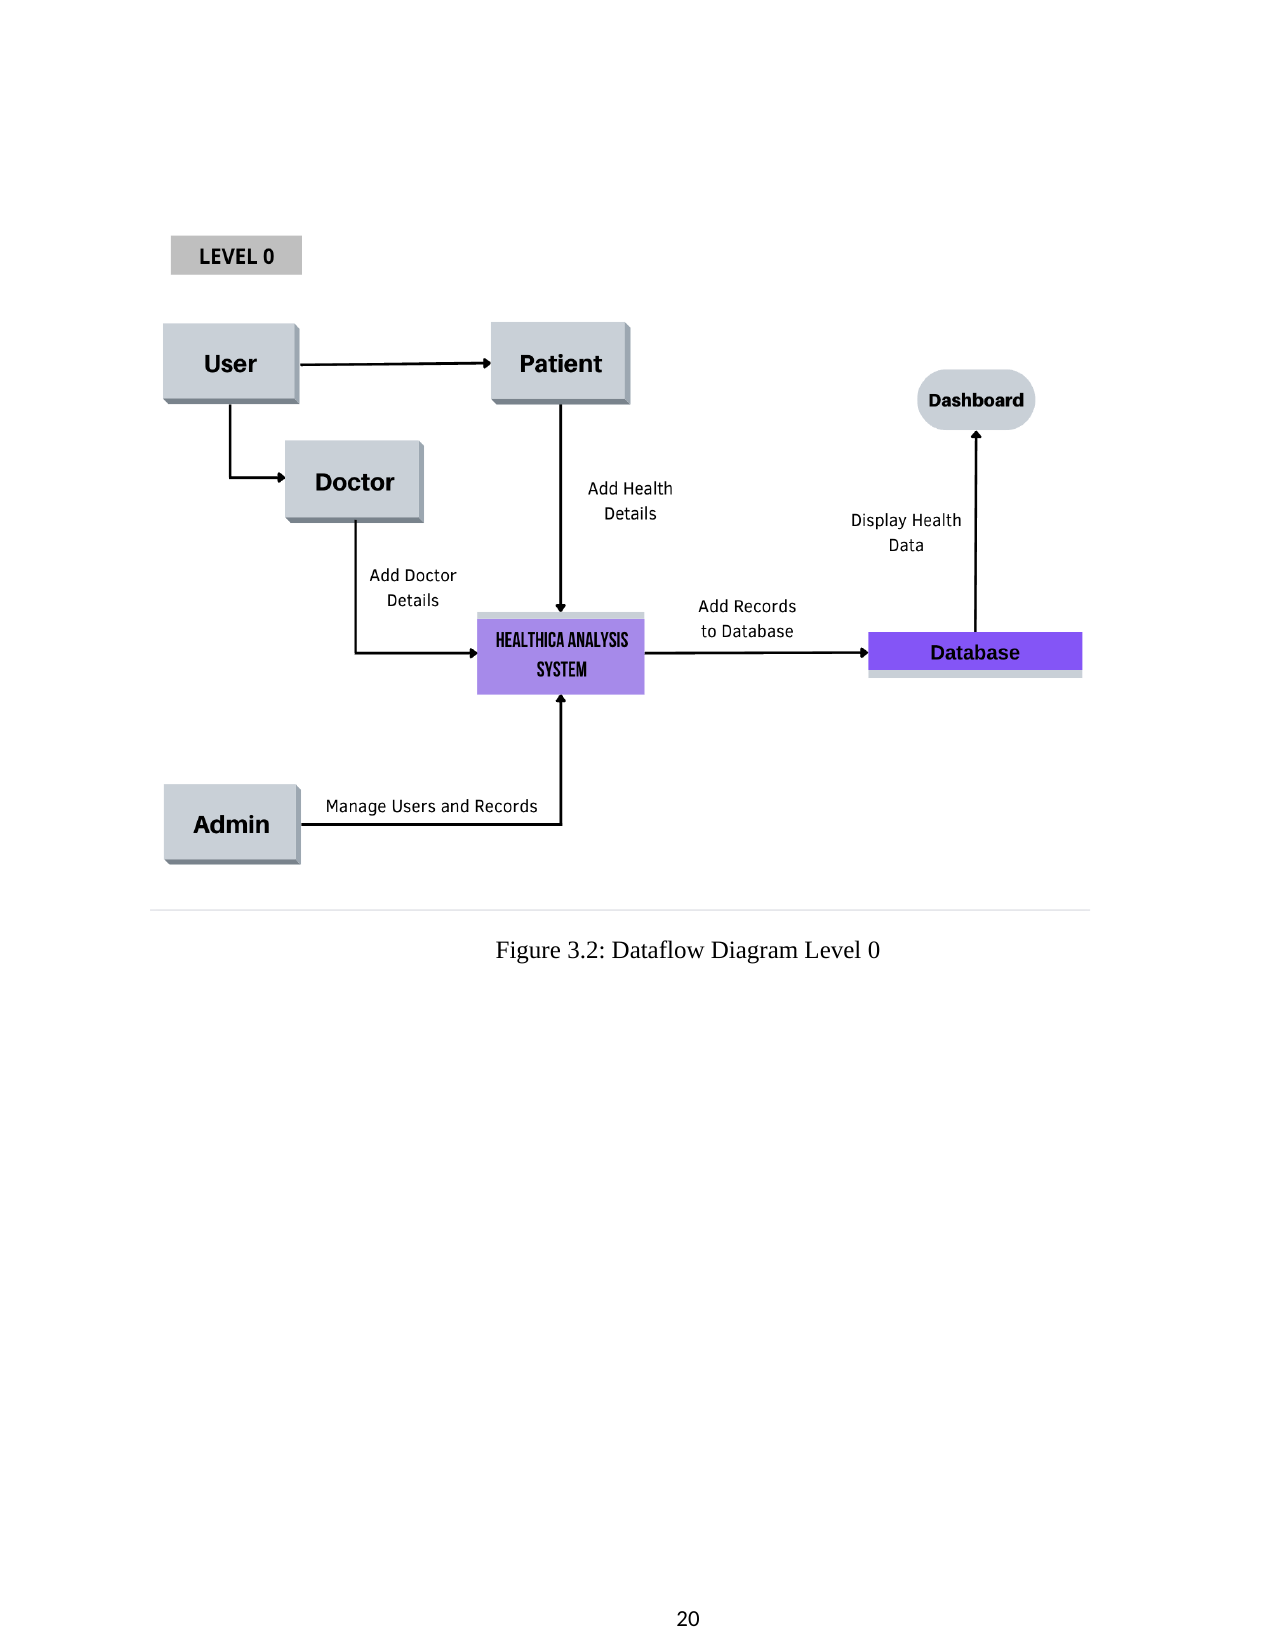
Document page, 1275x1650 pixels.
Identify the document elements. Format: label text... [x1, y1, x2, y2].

picture [150, 219, 1091, 911]
